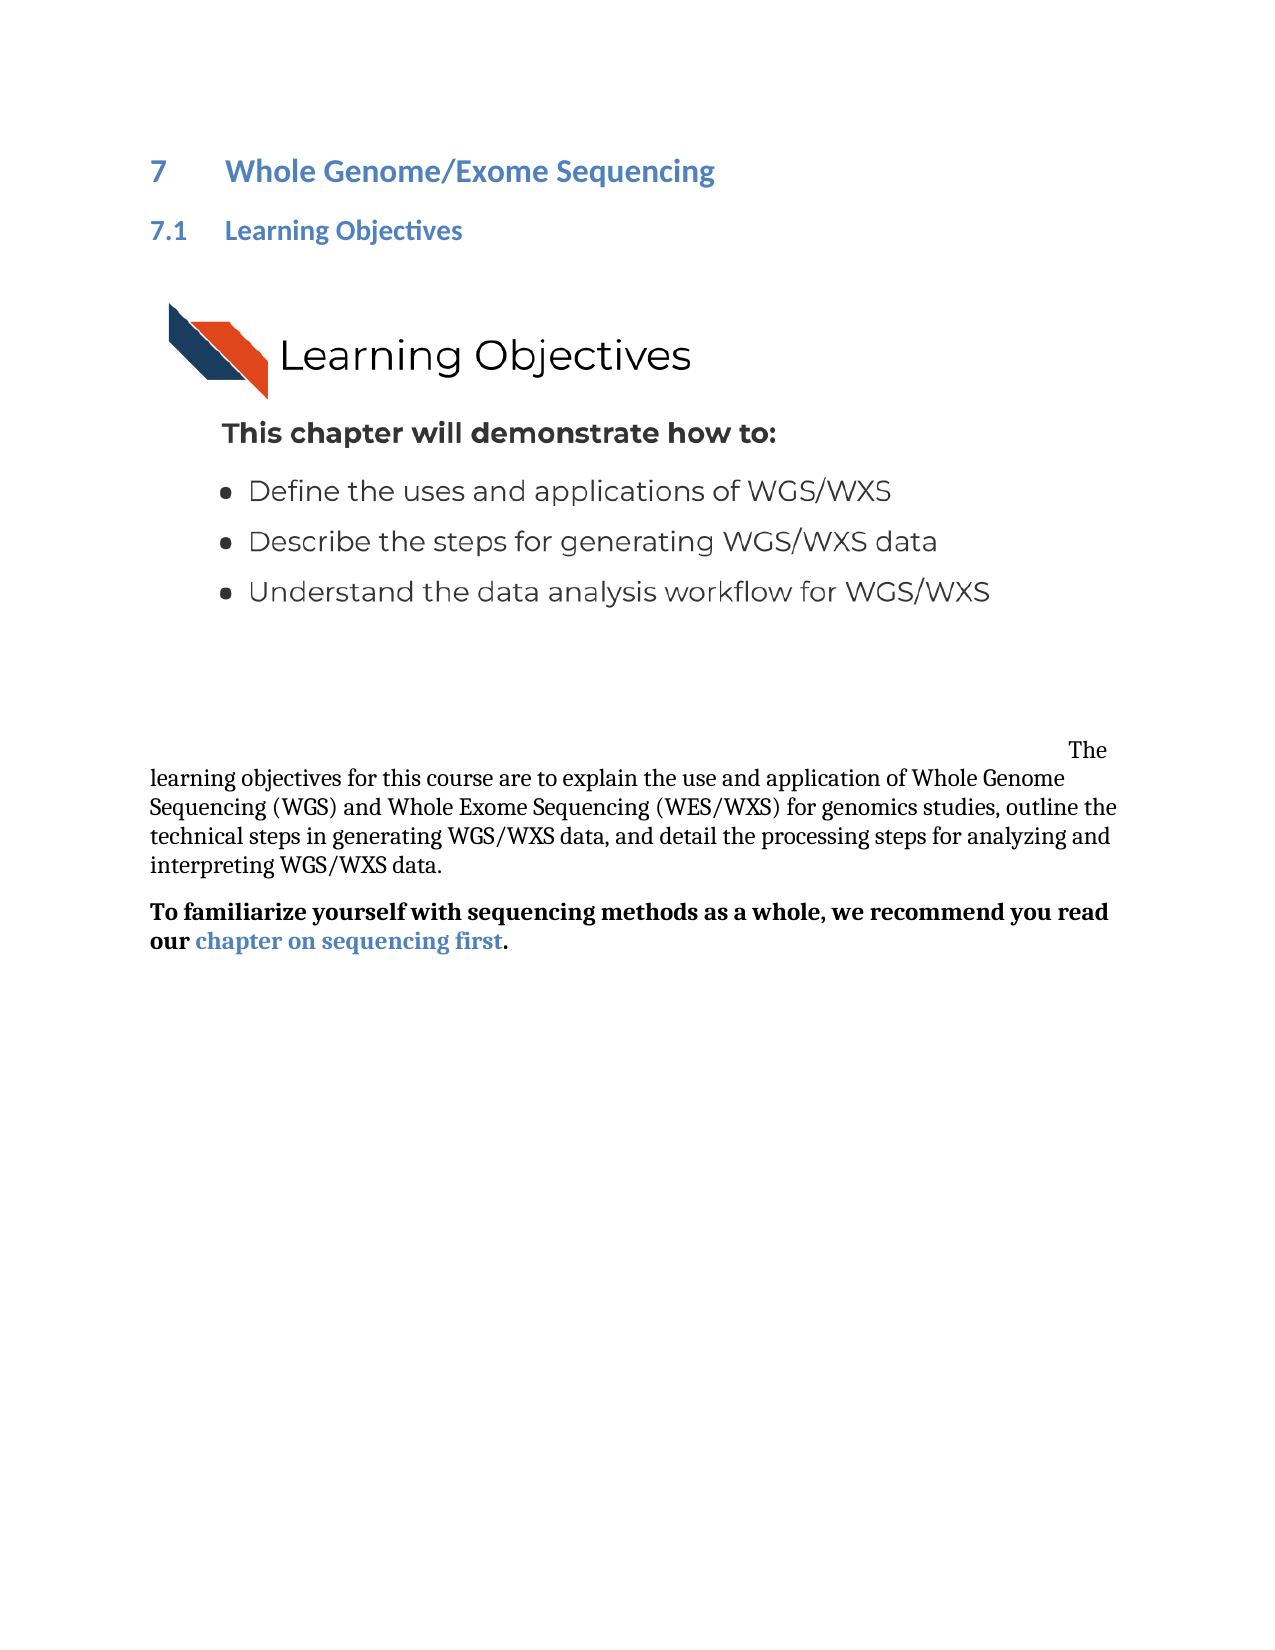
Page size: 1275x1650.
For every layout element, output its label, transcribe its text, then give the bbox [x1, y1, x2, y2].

text To familiarize yourself with sequencing methods as a whole, we recommend you read our chapter on sequencing first. [150, 898, 1125, 956]
subtitle 7.1 Learning Objectives [150, 212, 1125, 247]
subtitle 7 Whole Genome/Exome Sequencing [150, 150, 1125, 191]
picture [168, 266, 1044, 759]
